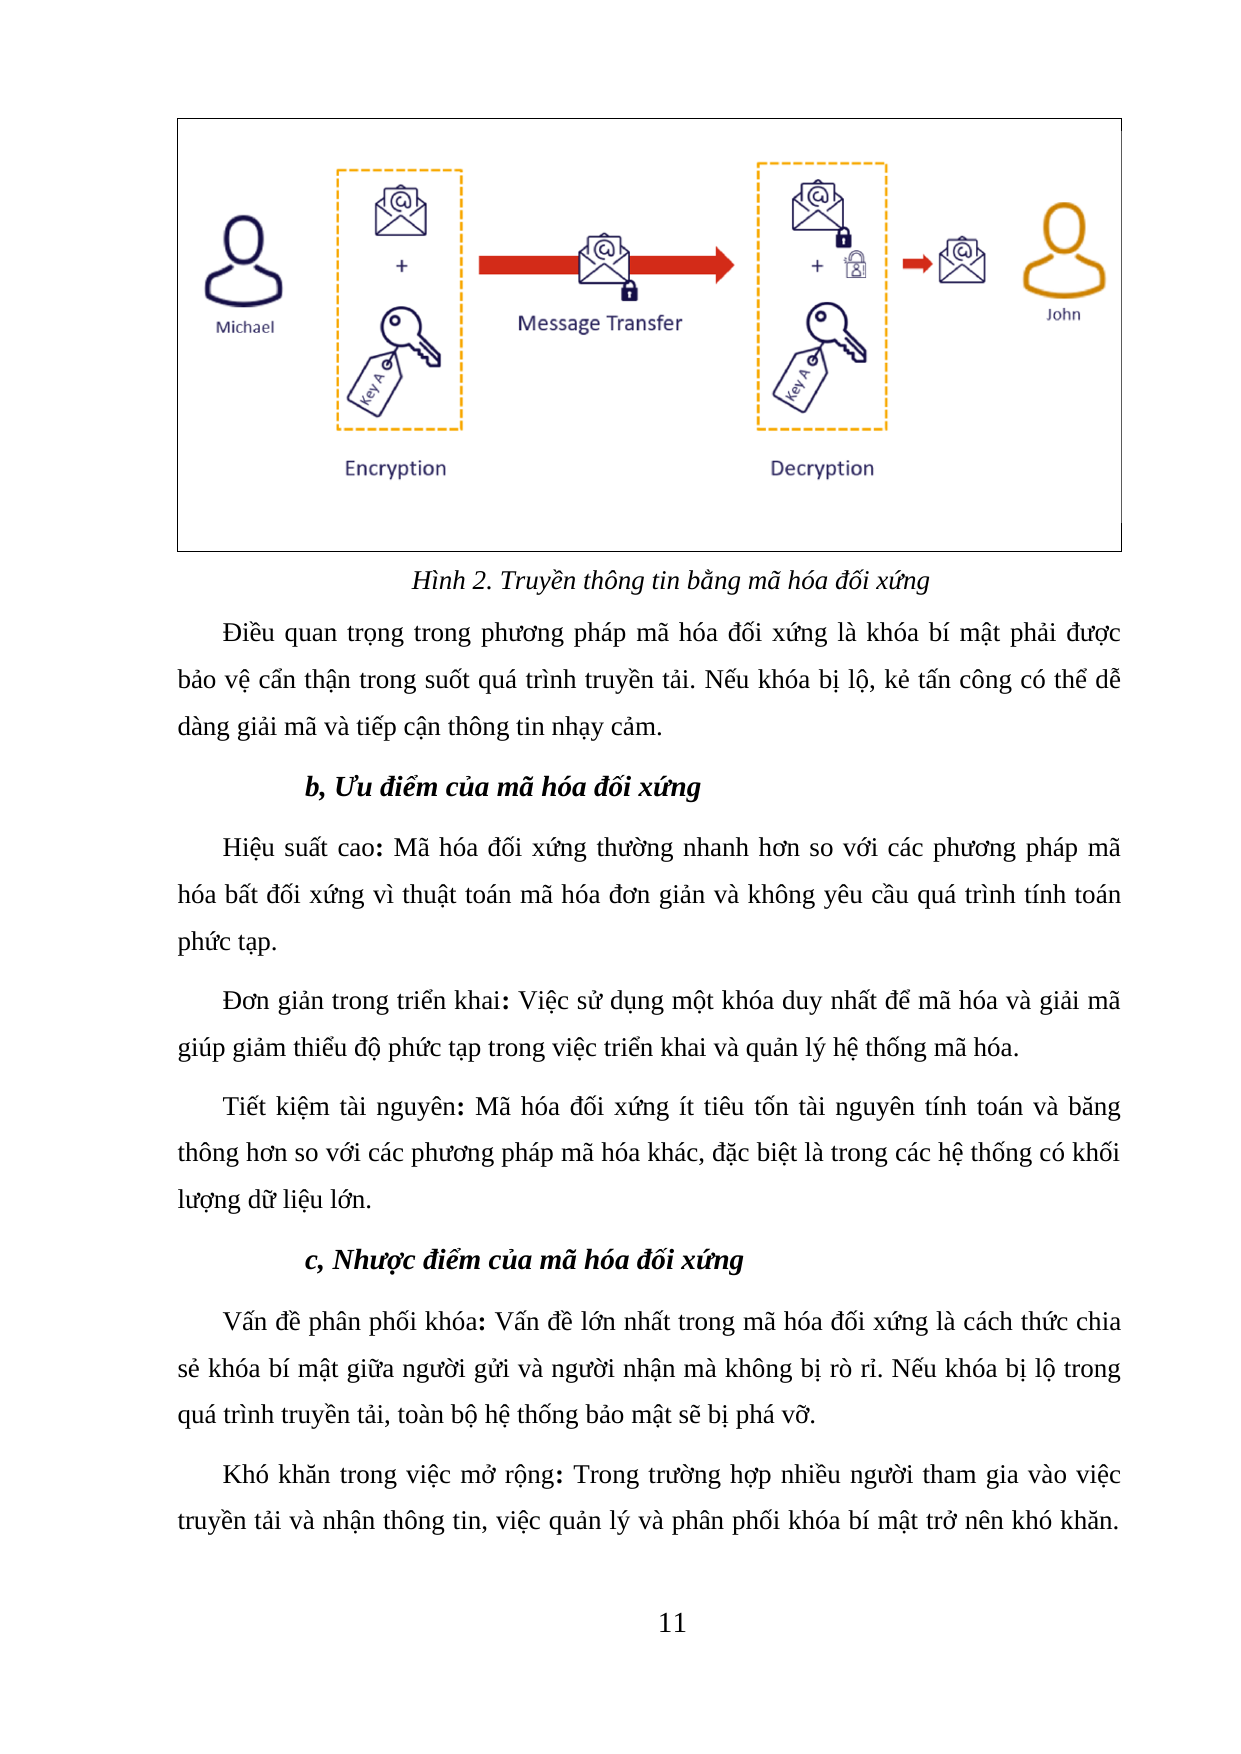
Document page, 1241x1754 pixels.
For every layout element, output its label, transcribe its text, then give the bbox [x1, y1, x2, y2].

text Hình 2. Truyền thông tin bằng mã hóa đối xứng [177, 564, 1122, 595]
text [177, 1458, 1122, 1536]
table_header [178, 119, 1121, 551]
subtitle Ưu điểm của mã hóa đối xứng [260, 769, 1122, 802]
text Hiệu suất cao: Mã hóa đối xứng thường nhanh hơn so với các phương pháp mã hóa bất đối xứng vì thuật toán mã hóa đơn giản và không yêu cầu quá trình tính toán phức tạp. [177, 832, 1122, 956]
picture [188, 131, 1122, 523]
text Điều quan trọng trong phương pháp mã hóa đối xứng là khóa bí mật phải được bảo vệ cẩn thận trong suốt quá trình truyền tải. Nếu khóa bị lộ, kẻ tấn công có thể dễ dàng giải mã và tiếp cận thông tin nhạy cảm. [177, 616, 1122, 741]
subtitle Nhược điểm của mã hóa đối xứng [260, 1242, 1122, 1276]
text Tiết kiệm tài nguyên: Mã hóa đối xứng ít tiêu tốn tài nguyên tính toán và băng thông hơn so với các phương pháp mã hóa khác, đặc biệt là trong các hệ thống có khối lượng dữ liệu lớn. [177, 1090, 1122, 1214]
text Vấn đề phân phối khóa: Vấn đề lớn nhất trong mã hóa đối xứng là cách thức chia sẻ khóa bí mật giữa người gửi và người nhận mà không bị rò rỉ. Nếu khóa bị lộ trong quá trình truyền tải, toàn bộ hệ thống bảo mật sẽ bị phá vỡ. [177, 1305, 1122, 1430]
text Đơn giản trong triển khai: Việc sử dụng một khóa duy nhất để mã hóa và giải mã giúp giảm thiểu độ phức tạp trong việc triển khai và quản lý hệ thống mã hóa. [177, 984, 1122, 1062]
